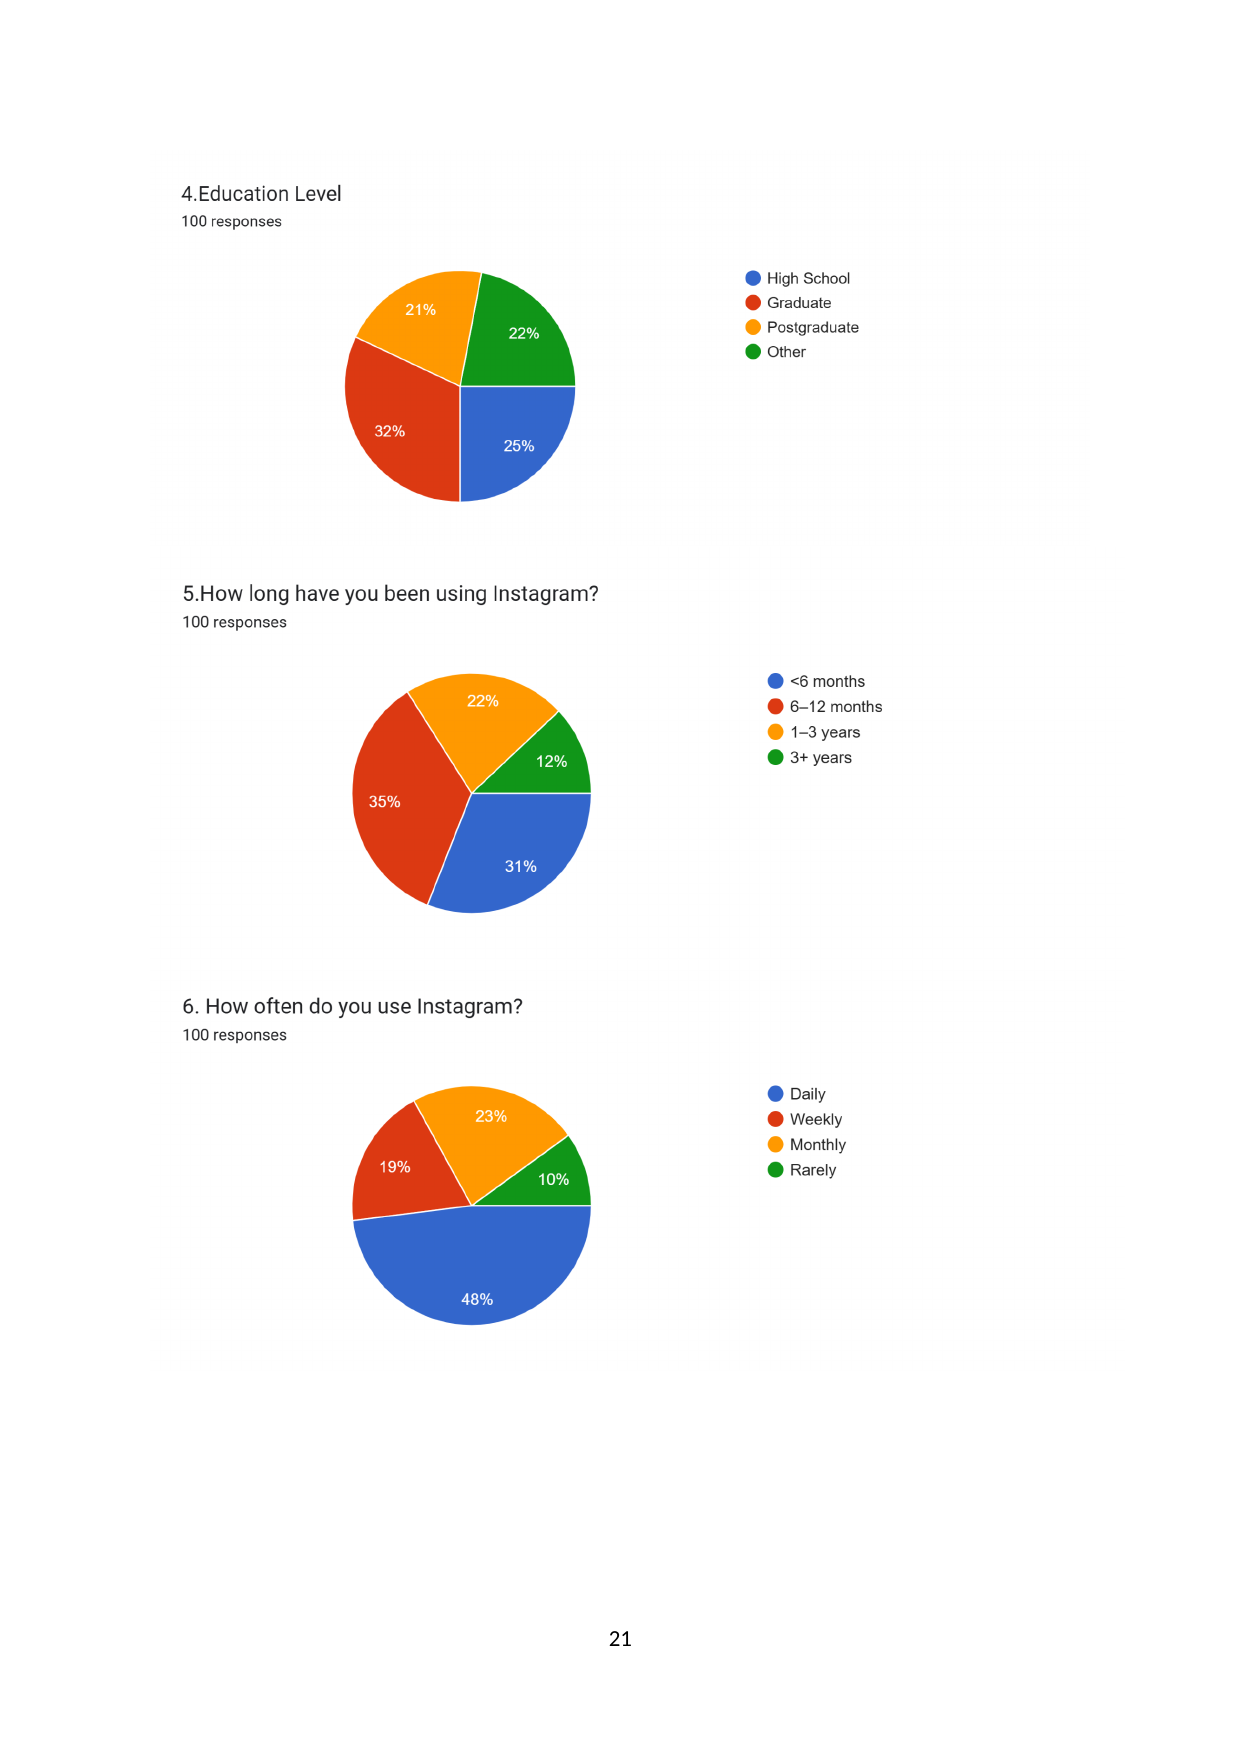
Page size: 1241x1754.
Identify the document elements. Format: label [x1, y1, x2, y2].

picture [150, 547, 1125, 959]
picture [150, 960, 1125, 1371]
picture [150, 150, 1091, 546]
